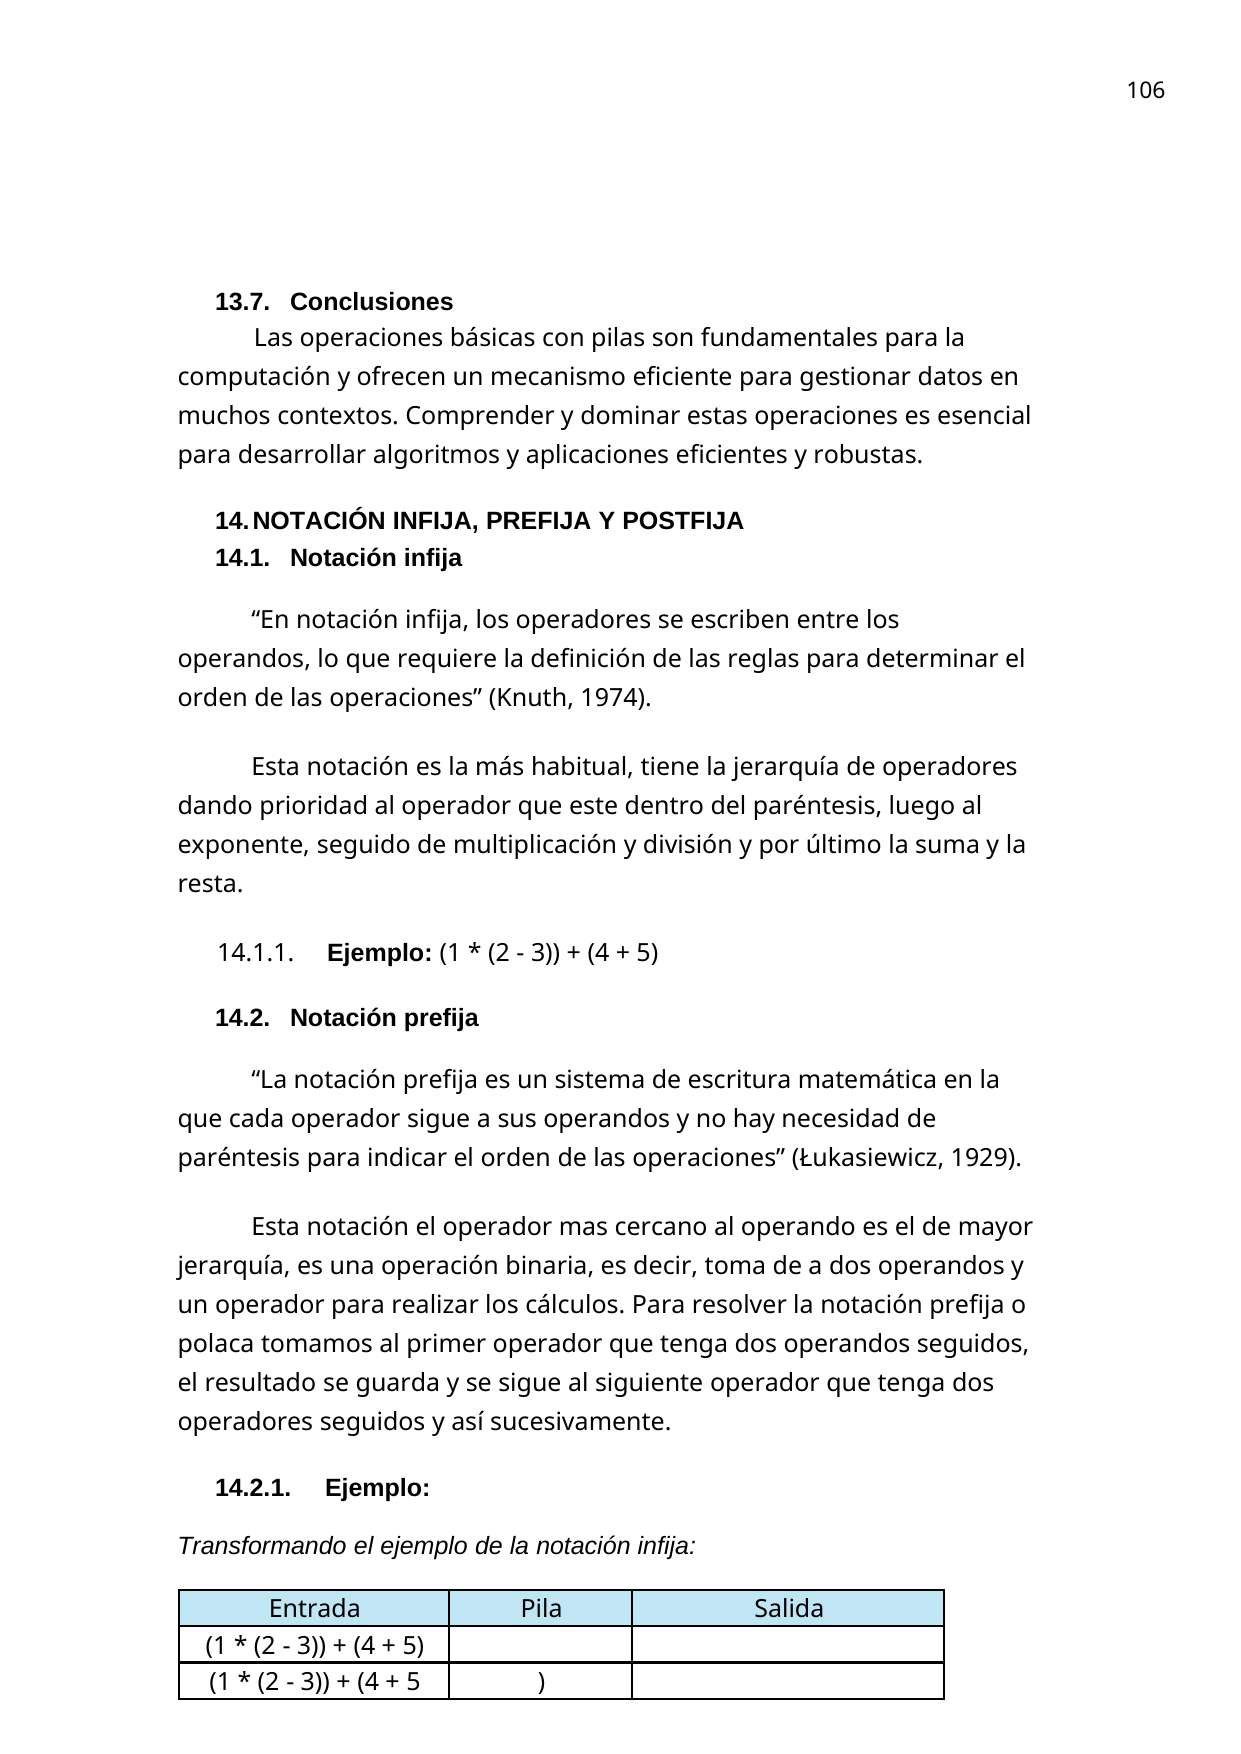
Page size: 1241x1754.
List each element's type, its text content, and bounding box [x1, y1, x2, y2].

subtitle Notación prefija [215, 1003, 1165, 1032]
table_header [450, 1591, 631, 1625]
text “La notación prefija es un sistema de escritura matemática en la que cada operador sigue a sus operandos y no hay necesidad de paréntesis para indicar el orden de las operaciones” (Łukasiewicz, 1929). [177, 1061, 1035, 1174]
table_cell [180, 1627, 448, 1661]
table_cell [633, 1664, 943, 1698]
text Transformando el ejemplo de la notación infija: [176, 1531, 697, 1560]
text Esta notación es la más habitual, tiene la jerarquía de operadores dando prioridad al operador que este dentro del paréntesis, luego al exponente, seguido de multiplicación y división y por último la suma y la resta. [177, 748, 1064, 900]
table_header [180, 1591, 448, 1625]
subtitle NOTACIÓN INFIJA, PREFIJA Y POSTFIJA [215, 506, 1165, 535]
subtitle Notación infija [215, 543, 1165, 572]
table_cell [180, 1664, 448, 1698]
subtitle Conclusiones [215, 287, 1165, 316]
text Esta notación el operador mas cercano al operando es el de mayor jerarquía, es una operación binaria, es decir, toma de a dos operandos y un operador para realizar los cálculos. Para resolver la notación prefija o polaca tomamos al primer operador que tenga dos operandos seguidos, el resultado se guarda y se sigue al siguiente operador que tenga dos operadores seguidos y así sucesivamente. [177, 1208, 1054, 1438]
text Las operaciones básicas con pilas son fundamentales para la computación y ofrecen un mecanismo eficiente para gestionar datos en muchos contextos. Comprender y dominar estas operaciones es esencial para desarrollar algoritmos y aplicaciones eficientes y robustas. [177, 320, 1064, 471]
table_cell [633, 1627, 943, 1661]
subtitle Ejemplo: [215, 1473, 1165, 1502]
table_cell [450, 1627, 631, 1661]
text “En notación infija, los operadores se escriben entre los operandos, lo que requiere la definición de las reglas para determinar el orden de las operaciones” (Knuth, 1974). [177, 601, 1027, 714]
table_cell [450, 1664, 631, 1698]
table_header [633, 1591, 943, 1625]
text 14.1.1. Ejemplo: (1 * (2 - 3)) + (4 + 5) [77, 934, 798, 968]
